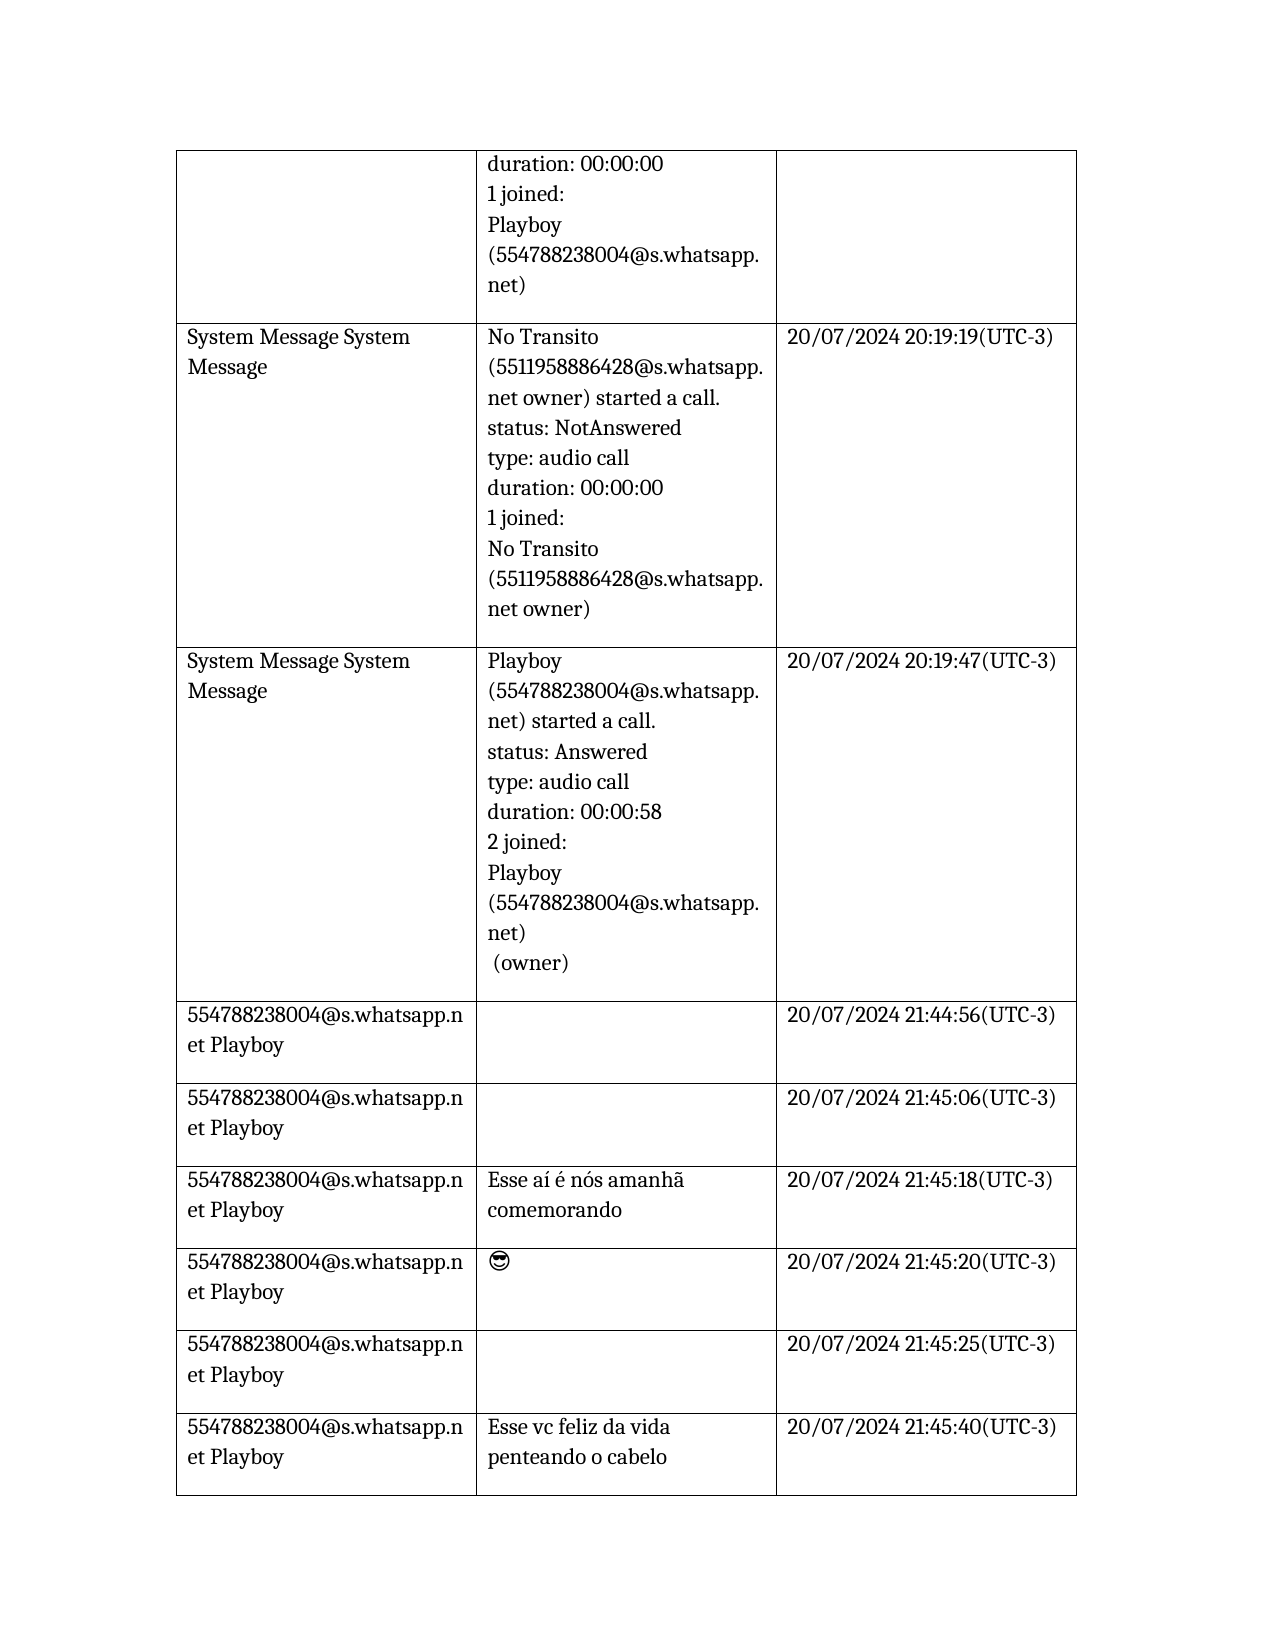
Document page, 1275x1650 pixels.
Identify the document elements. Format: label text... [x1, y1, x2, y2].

table_cell 20/07/2024 20:19:19(UTC-3) [777, 324, 1076, 647]
table_cell No Transito (5511958886428@s.whatsapp.net owner) started a call. status: NotAnswered type: audio call duration: 00:00:00 1 joined: No Transito (5511958886428@s.whatsapp.net owner) [477, 324, 776, 647]
table_cell System Message System Message [177, 648, 476, 1001]
table_cell 554788238004@s.whatsapp.net Playboy [177, 1249, 476, 1330]
table_cell 554788238004@s.whatsapp.net Playboy [177, 1084, 476, 1166]
table_cell 20/07/2024 21:45:40(UTC-3) [777, 1414, 1076, 1495]
table_cell Esse vc feliz da vida penteando o cabelo [477, 1414, 776, 1495]
table_cell 20/07/2024 20:19:47(UTC-3) [777, 648, 1076, 1001]
table_cell System Message System Message [177, 324, 476, 647]
table_cell 20/07/2024 21:45:25(UTC-3) [777, 1331, 1076, 1412]
table_cell [477, 1084, 776, 1166]
table_cell [477, 1002, 776, 1083]
table_cell 554788238004@s.whatsapp.net Playboy [177, 1331, 476, 1412]
table_cell 20/07/2024 21:45:06(UTC-3) [777, 1084, 1076, 1166]
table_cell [477, 151, 776, 323]
table_cell 554788238004@s.whatsapp.net Playboy [177, 1002, 476, 1083]
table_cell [777, 151, 1076, 323]
table_cell 554788238004@s.whatsapp.net Playboy [177, 1167, 476, 1248]
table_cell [177, 151, 476, 323]
table_cell 554788238004@s.whatsapp.net Playboy [177, 1414, 476, 1495]
table_cell 20/07/2024 21:45:18(UTC-3) [777, 1167, 1076, 1248]
table_cell Esse aí é nós amanhã comemorando [477, 1167, 776, 1248]
table_cell [477, 1331, 776, 1412]
table_cell Playboy (554788238004@s.whatsapp.net) started a call. status: Answered type: audio call duration: 00:00:58 2 joined: Playboy (554788238004@s.whatsapp.net) (owner) [477, 648, 776, 1001]
table_cell 20/07/2024 21:44:56(UTC-3) [777, 1002, 1076, 1083]
table_cell 20/07/2024 21:45:20(UTC-3) [777, 1249, 1076, 1330]
table_cell 😎 [477, 1249, 776, 1330]
